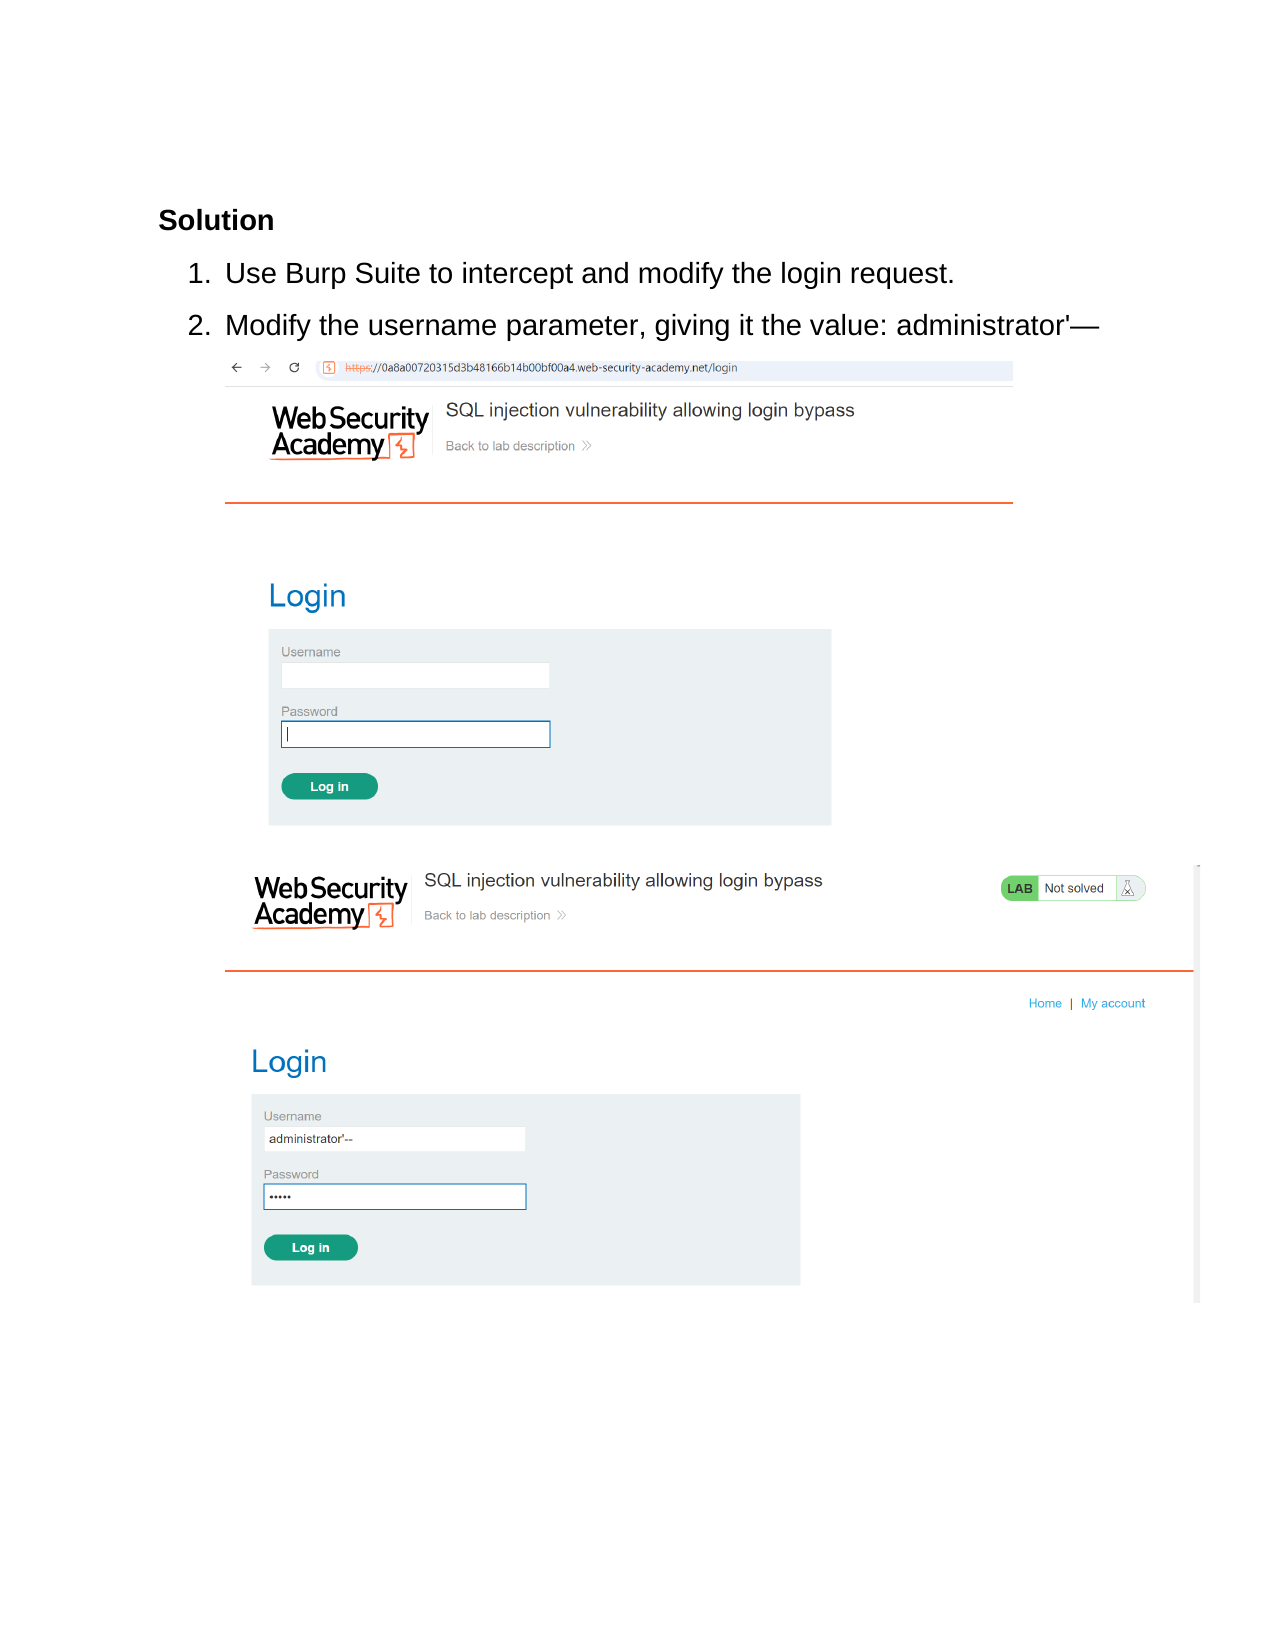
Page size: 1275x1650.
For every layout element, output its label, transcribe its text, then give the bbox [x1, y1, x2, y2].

picture [225, 865, 1200, 1303]
list Use Burp Suite to intercept and modify the login request. [187, 256, 1125, 289]
text Solution [150, 203, 1125, 236]
list Modify the username parameter, giving it the value: administrator'— [187, 308, 1125, 342]
picture [225, 361, 1014, 847]
